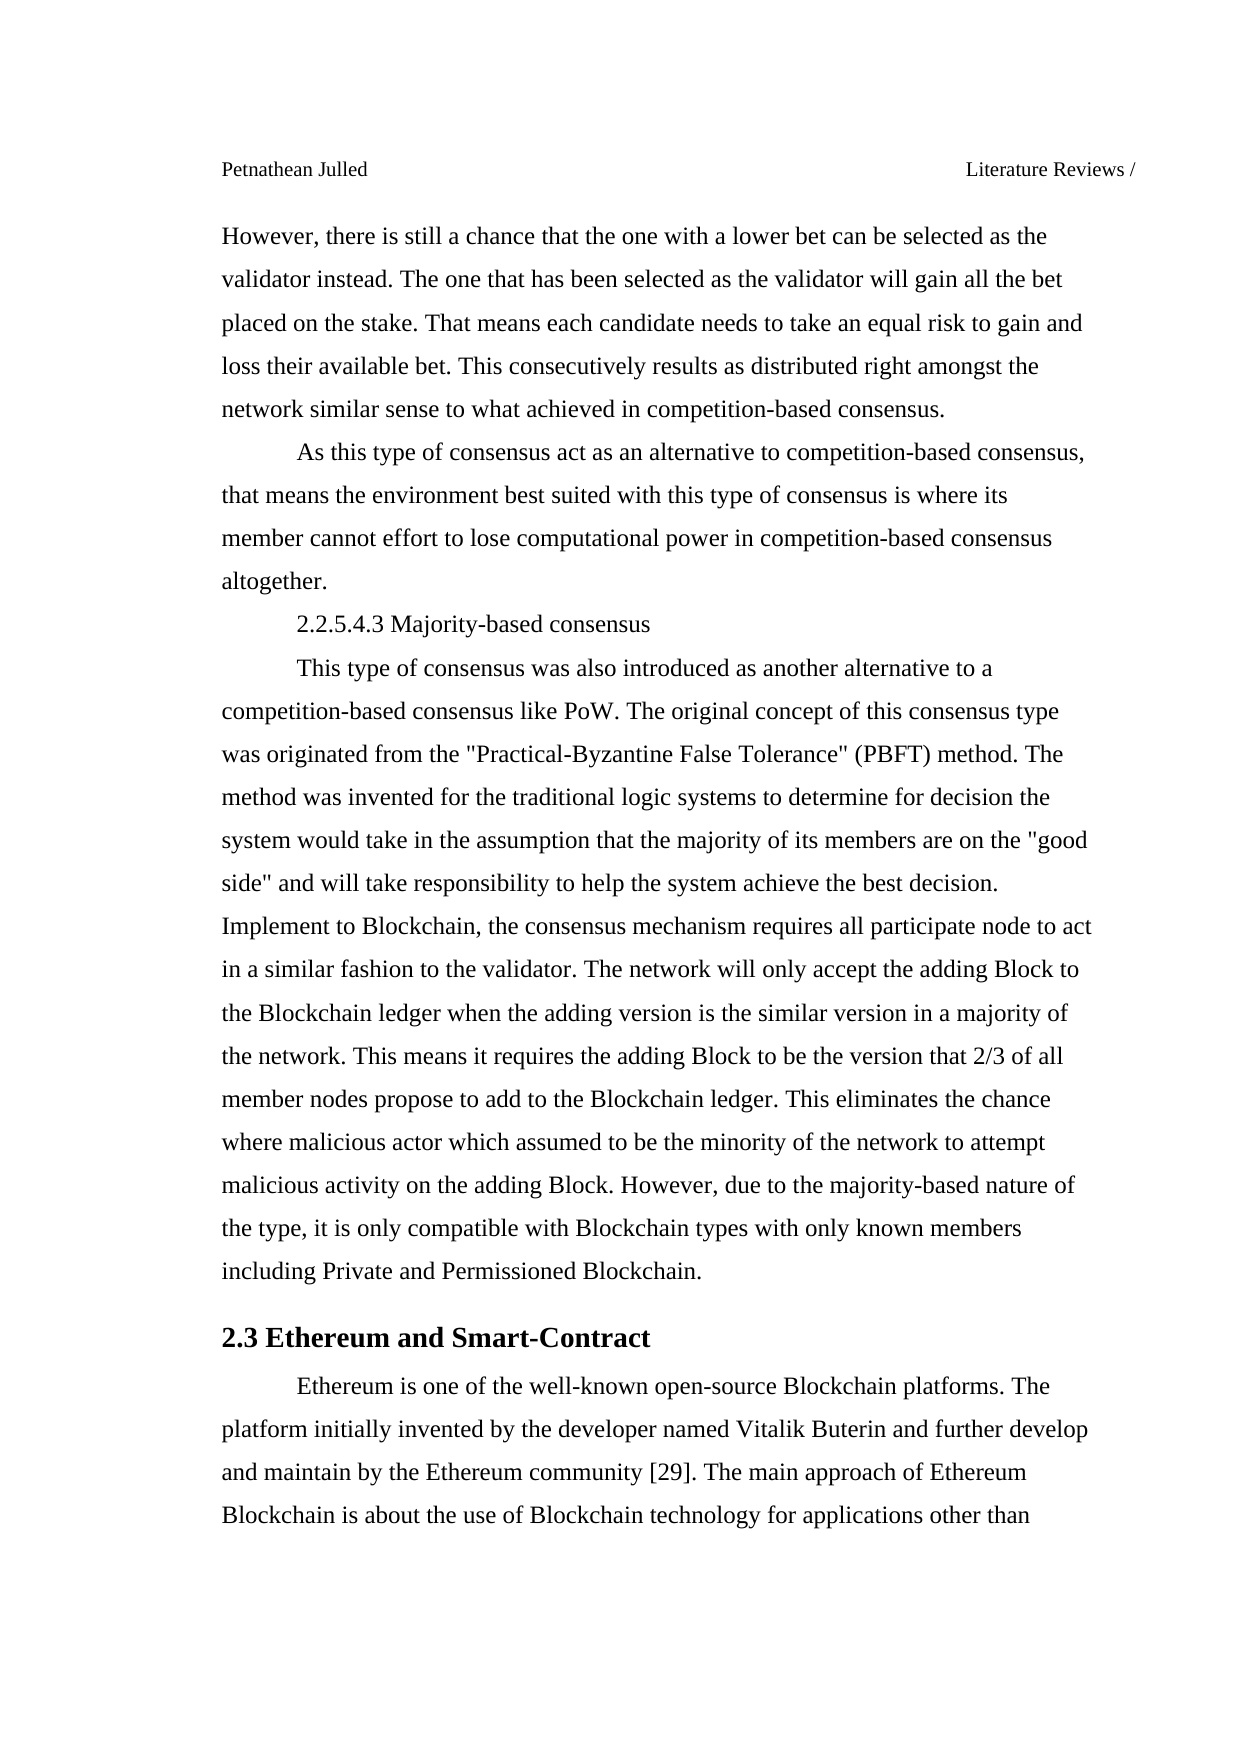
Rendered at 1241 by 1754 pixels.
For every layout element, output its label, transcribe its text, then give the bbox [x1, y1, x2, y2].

list As this type of consensus act as an alternative to competition-based consensus, that means the environment best suited with this type of consensus is where its member cannot effort to lose computational power in competition-based consensus altogether. [221, 437, 1092, 595]
list 2.2.5.4.3 Majority-based consensus [221, 609, 1092, 638]
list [221, 1371, 1092, 1529]
text 2.3 Ethereum and Smart-Contract [221, 1320, 1092, 1354]
list This type of consensus was also introduced as another alternative to a competition-based consensus like PoW. The original concept of this consensus type was originated from the "Practical-Byzantine False Tolerance" (PBFT) method. The method was invented for the traditional logic systems to determine for decision the system would take in the assumption that the majority of its members are on the "good side" and will take responsibility to help the system achieve the best decision. Implement to Blockchain, the consensus mechanism requires all participate node to act in a similar fashion to the validator. The network will only accept the adding Block to the Blockchain ledger when the adding version is the similar version in a majority of the network. This means it requires the adding Block to be the version that 2/3 of all member nodes propose to add to the Blockchain ledger. This eliminates the chance where malicious actor which assumed to be the minority of the network to attempt malicious activity on the adding Block. However, due to the majority-based nature of the type, it is only compatible with Blockchain types with only known members including Private and Permissioned Blockchain. [221, 653, 1092, 1285]
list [221, 221, 1092, 423]
